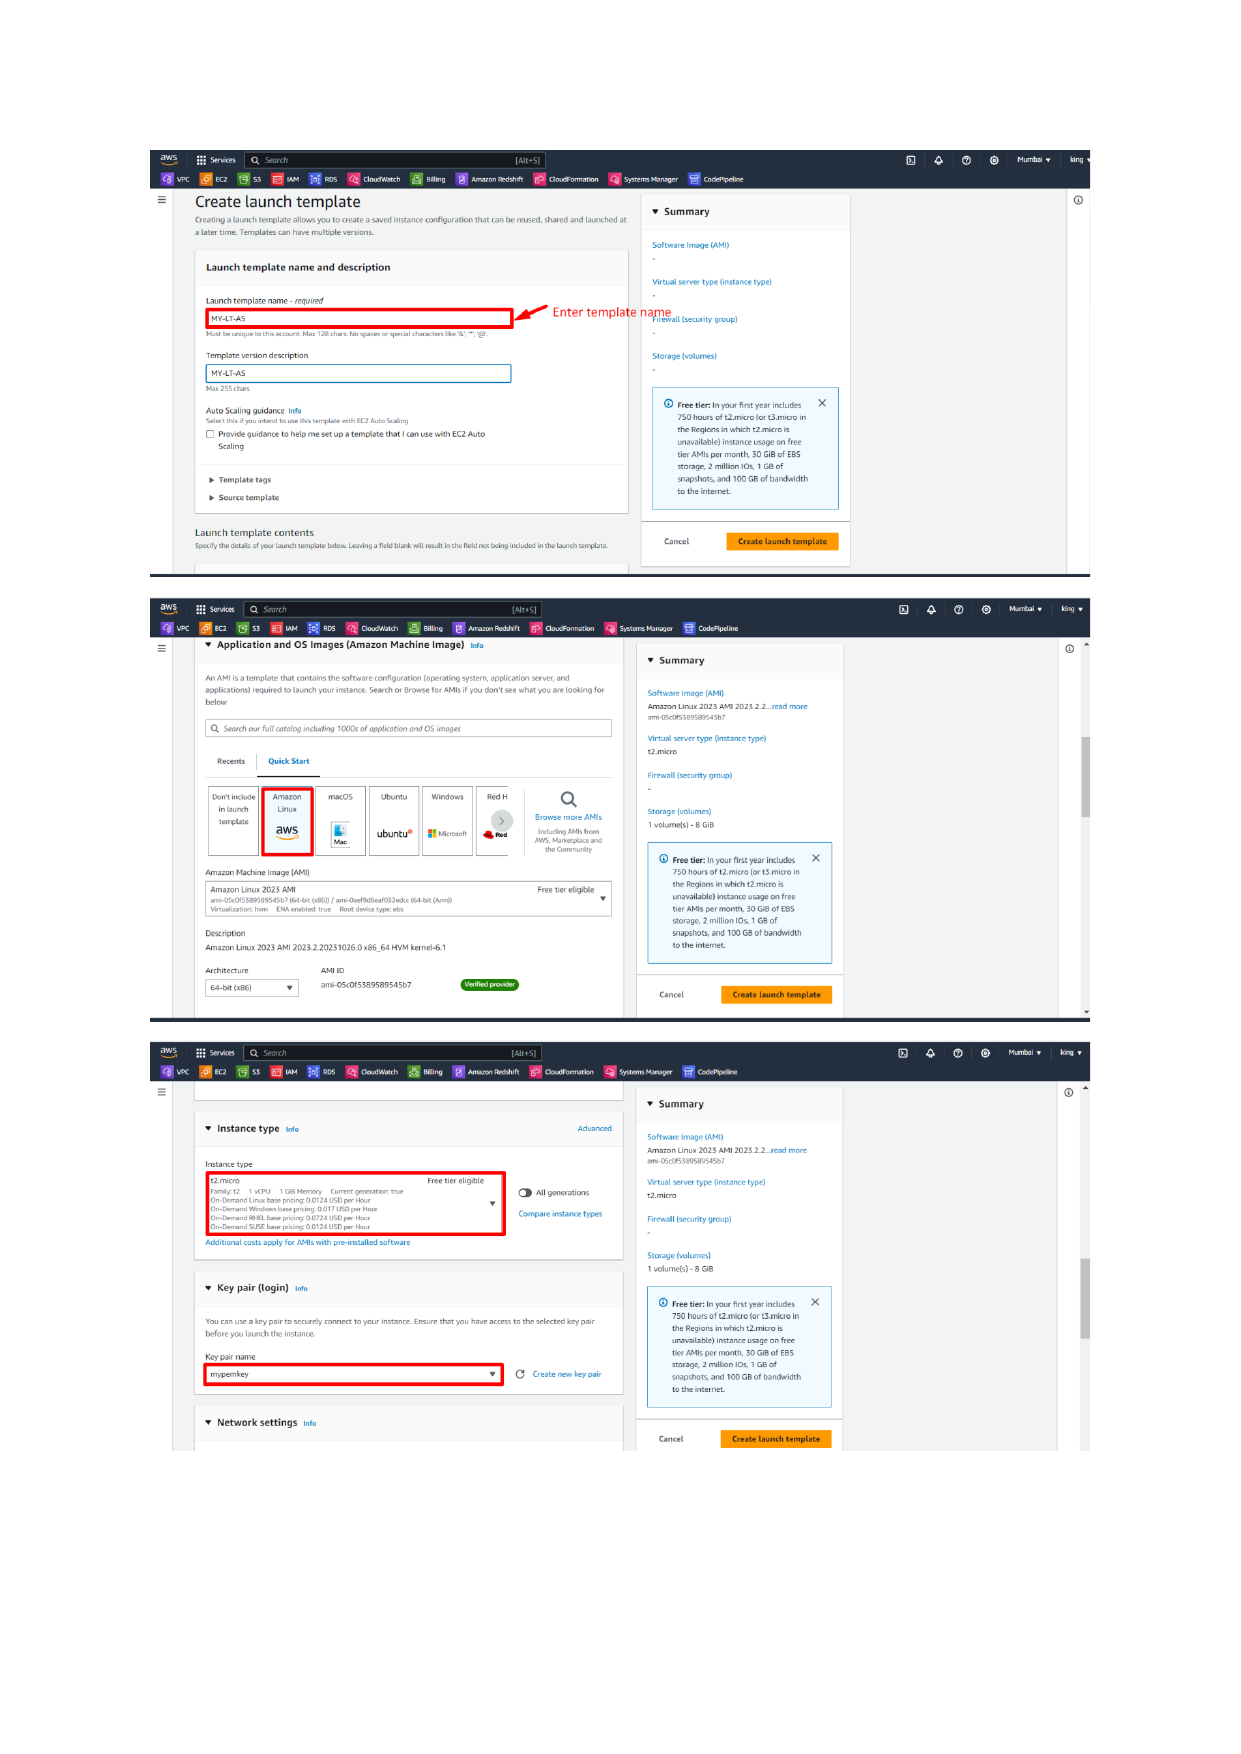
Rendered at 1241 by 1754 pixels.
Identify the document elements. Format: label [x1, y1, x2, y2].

picture [150, 150, 1091, 577]
picture [150, 1040, 1091, 1451]
picture [150, 595, 1091, 1022]
